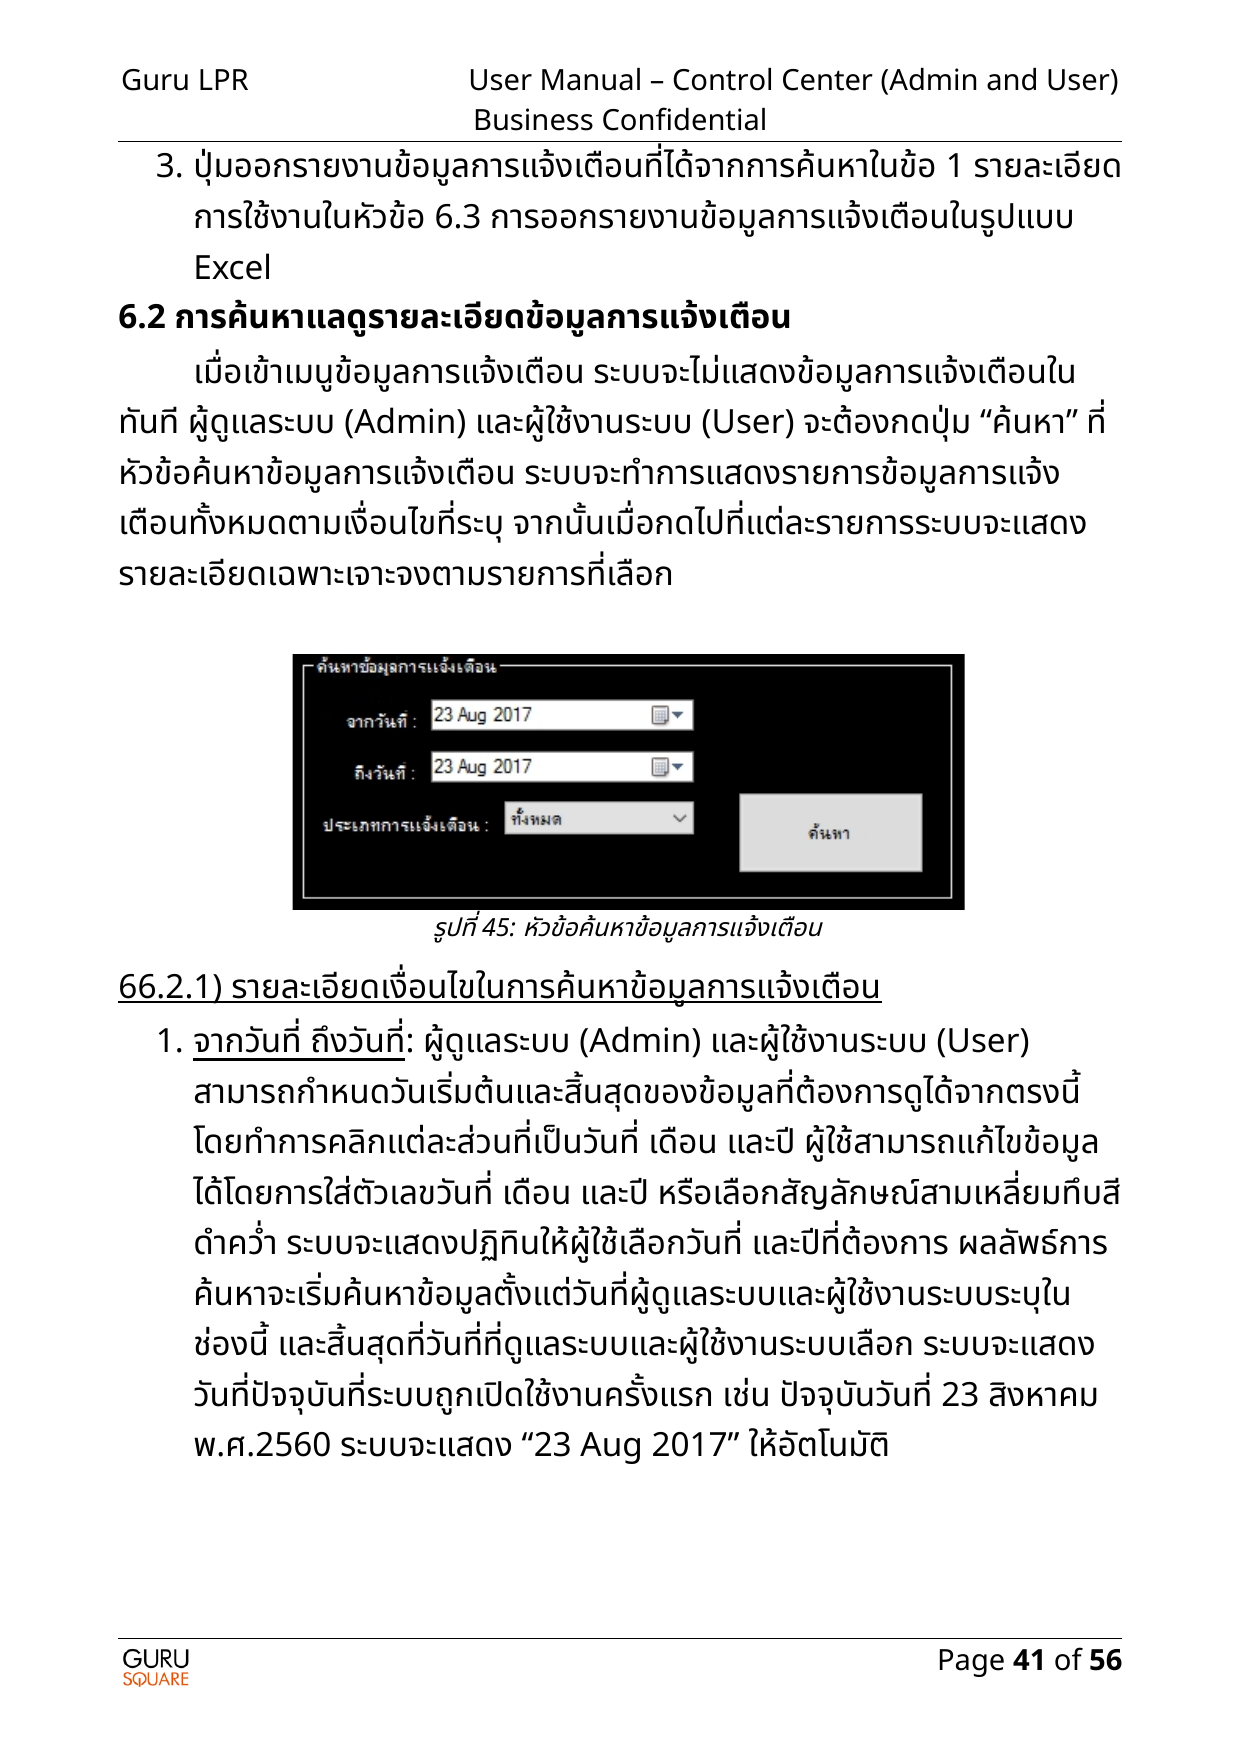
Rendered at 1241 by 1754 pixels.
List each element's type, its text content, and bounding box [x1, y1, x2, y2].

picture [121, 1646, 191, 1688]
list จากวันที่ ถึงวันที่: ผู้ดูแลระบบ (Admin) และผู้ใช้งานระบบ (User) สามารถกำหนดวันเริ่มต้นและสิ้นสุดของข้อมูลที่ต้องการดูได้จากตรงนี้ โดยทำการคลิกแต่ละส่วนที่เป็นวันที่ เดือน และปี ผู้ใช้สามารถแก้ไขข้อมูลได้โดยการใส่ตัวเลขวันที่ เดือน และปี หรือเลือกสัญลักษณ์สามเหลี่ยมทึบสีดำคว่ำ ระบบจะแสดงปฏิทินให้ผู้ใช้เลือกวันที่ และปีที่ต้องการ ผลลัพธ์การค้นหาจะเริ่มค้นหาข้อมูลตั้งแต่วันที่ผู้ดูแลระบบและผู้ใช้งานระบบระบุในช่องนี้ และสิ้นสุดที่วันที่ที่ดูแลระบบและผู้ใช้งานระบบเลือก ระบบจะแสดงวันที่ปัจจุบันที่ระบบถูกเปิดใช้งานครั้งแรก เช่น ปัจจุบันวันที่ 23 สิงหาคม พ.ศ.2560 ระบบจะแสดง “23 Aug 2017” ให้อัตโนมัติ [156, 1017, 1122, 1472]
picture [292, 654, 965, 910]
text เมื่อเข้าเมนูข้อมูลการแจ้งเตือน ระบบจะไม่แสดงข้อมูลการแจ้งเตือนในทันที ผู้ดูแลระบบ (Admin) และผู้ใช้งานระบบ (User) จะต้องกดปุ่ม “ค้นหา” ที่หัวข้อค้นหาข้อมูลการแจ้งเตือน ระบบจะทำการแสดงรายการข้อมูลการแจ้งเตือนทั้งหมดตามเงื่อนไขที่ระบุ จากนั้นเมื่อกดไปที่แต่ละรายการระบบจะแสดงรายละเอียดเฉพาะเจาะจงตามรายการที่เลือก [118, 348, 1122, 600]
list ปุ่มออกรายงานข้อมูลการแจ้งเตือนที่ได้จากการค้นหาในข้อ 1 รายละเอียดการใช้งานในหัวข้อ 6.3 การออกรายงานข้อมูลการแจ้งเตือนในรูปแบบ Excel [156, 142, 1122, 289]
subtitle 6.2 การค้นหาแลดูรายละเอียดข้อมูลการแจ้งเตือน [118, 293, 1122, 344]
